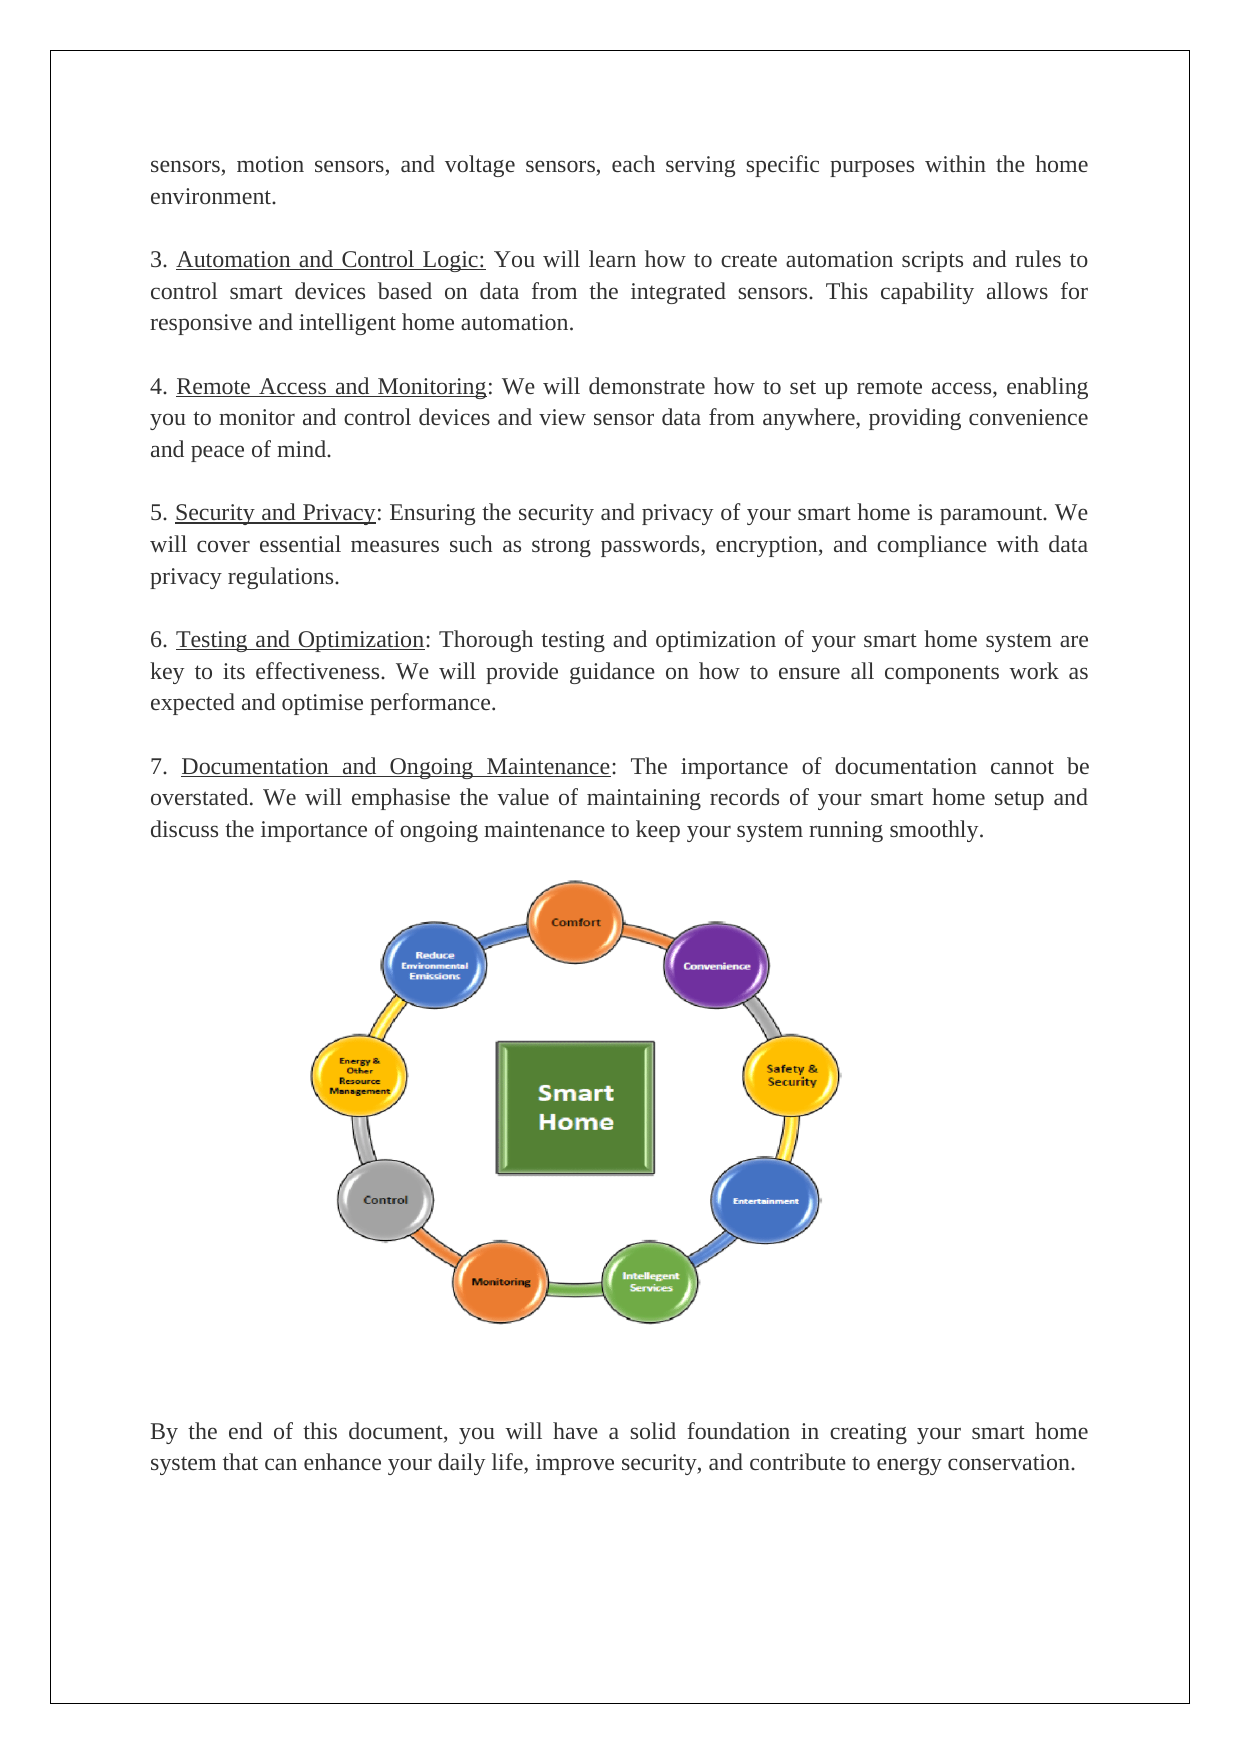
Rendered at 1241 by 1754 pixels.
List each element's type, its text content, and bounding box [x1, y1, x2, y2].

text 4. Remote Access and Monitoring: We will demonstrate how to set up remote access, enabling you to monitor and control devices and view sensor data from anywhere, providing convenience and peace of mind. [150, 431, 1090, 463]
text By the end of this document, you will have a solid foundation in creating your smart home system that can enhance your daily life, improve security, and contribute to energy conservation. [150, 1444, 1090, 1476]
text 6. Testing and Optimization: Thorough testing and optimization of your smart home system are key to its effectiveness. We will provide guidance on how to ensure all components work as expected and optimise performance. [150, 684, 1090, 716]
picture [291, 864, 851, 1338]
text 3. Automation and Control Logic: You will learn how to create automation scripts and rules to control smart devices based on data from the integrated sensors. This capability allows for responsive and intelligent home automation. [150, 304, 1090, 336]
text 7. Documentation and Ongoing Maintenance: The importance of documentation cannot be overstated. We will emphasise the value of maintaining records of your smart home setup and discuss the importance of ongoing maintenance to keep your system running smoothly. [150, 811, 1090, 843]
text 5. Security and Privacy: Ensuring the security and privacy of your smart home is paramount. We will cover essential measures such as strong passwords, encryption, and compliance with data privacy regulations. [150, 558, 1090, 589]
